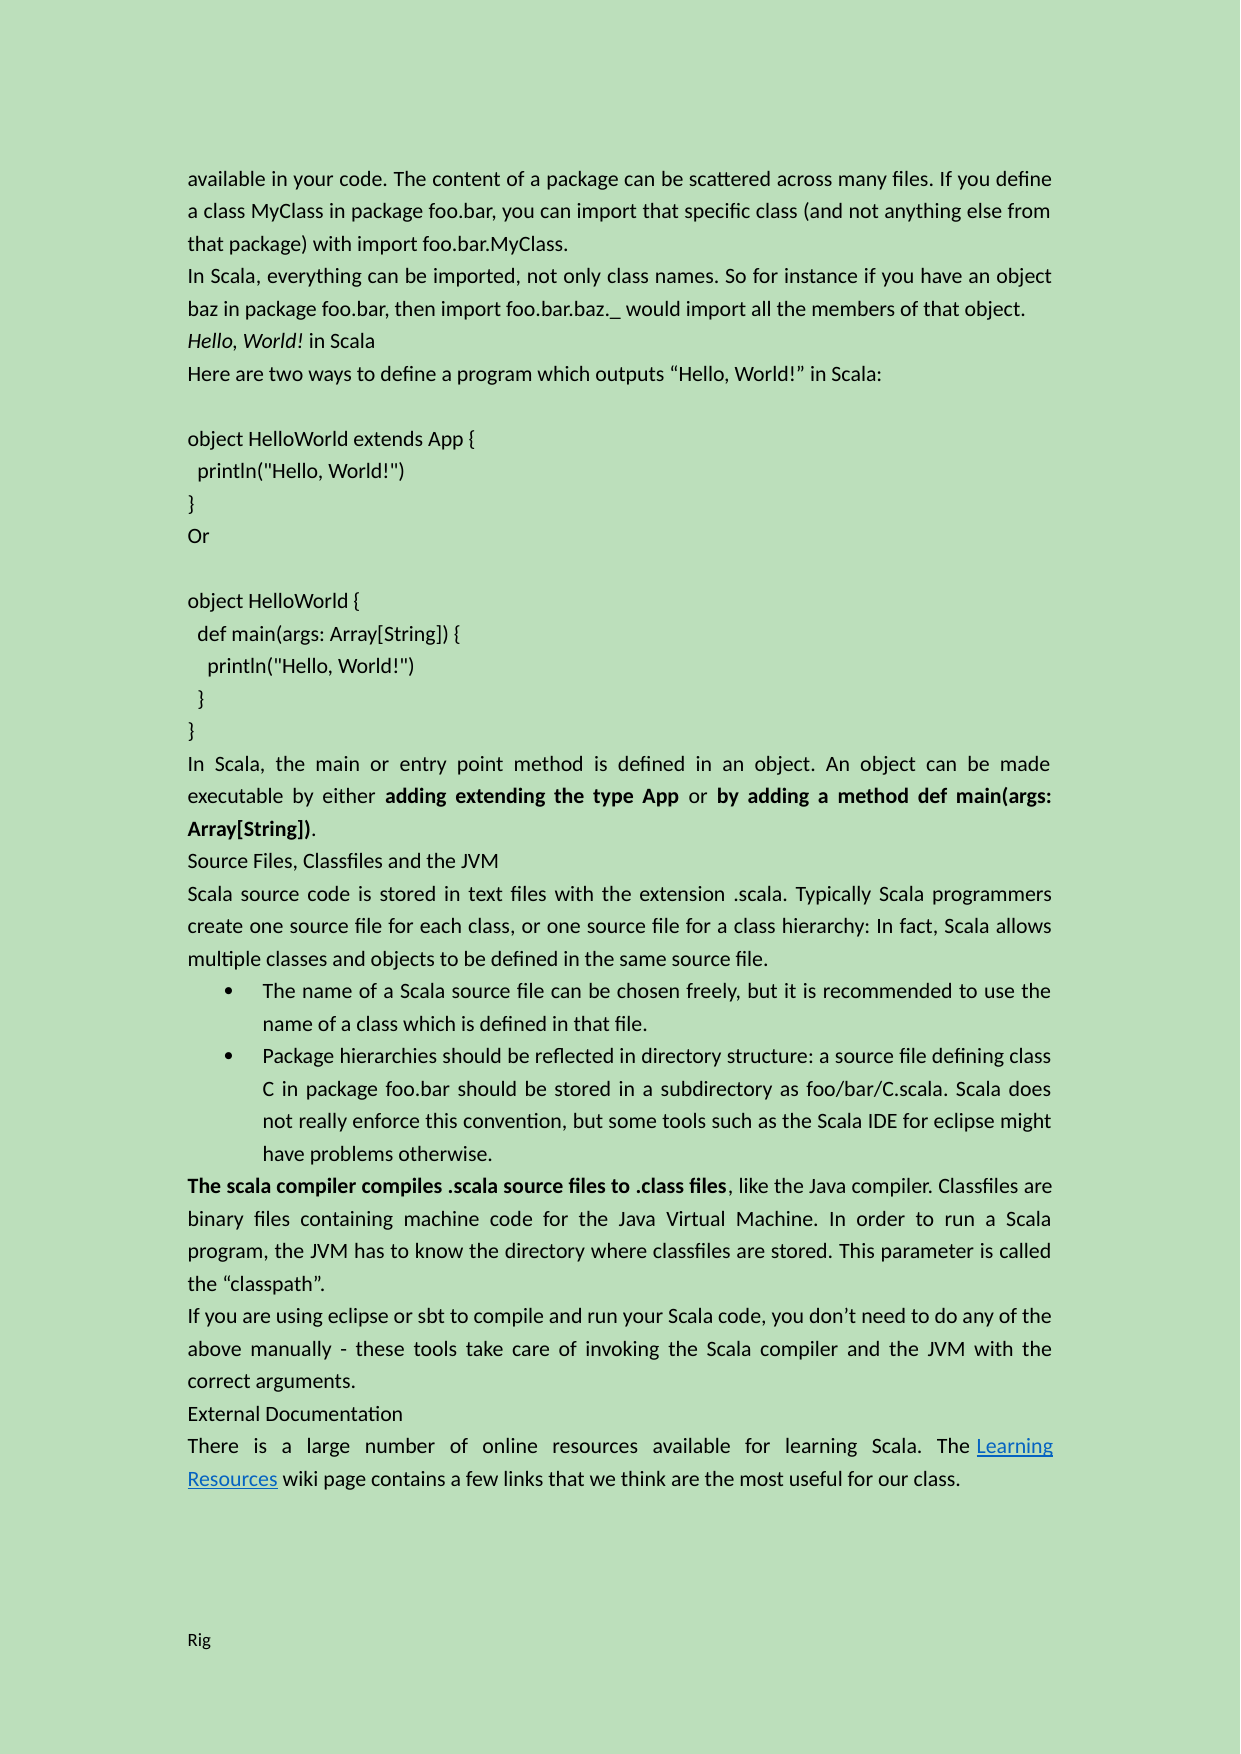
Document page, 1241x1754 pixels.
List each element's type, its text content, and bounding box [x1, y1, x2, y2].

text println("Hello, World!") [187, 649, 1053, 682]
text def main(args: Array[String]) { [187, 617, 1053, 649]
text } [187, 682, 1053, 714]
text In Scala, the main or entry point method is defined in an object. An object can be made executable by either adding extending the type App or by adding a method def main(args: Array[String]). [187, 747, 1053, 844]
text The scala compiler compiles .scala source files to .class files, like the Java compiler. Classfiles are binary files containing machine code for the Java Virtual Machine. In order to run a Scala program, the JVM has to know the directory where classfiles are stored. This parameter is called the “classpath”. [187, 1169, 1053, 1299]
text External Documentation [187, 1397, 1053, 1429]
text } [187, 714, 1053, 747]
text object HelloWorld extends App { [187, 422, 1053, 454]
text object HelloWorld { [187, 584, 1053, 617]
text Hello, World! in Scala [187, 324, 1053, 357]
text In Scala, everything can be imported, not only class names. So for instance if you have an object baz in package foo.bar, then import foo.bar.baz._ would import all the members of that object. [187, 259, 1053, 324]
text Or [187, 519, 1053, 552]
text Scala source code is stored in text files with the extension .scala. Typically Scala programmers create one source file for each class, or one source file for a class hierarchy: In fact, Scala allows multiple classes and objects to be defined in the same source file. [187, 877, 1053, 974]
list The name of a Scala source file can be chosen freely, but it is recommended to use the name of a class which is defined in that file. [225, 974, 1053, 1039]
list Package hierarchies should be reflected in directory structure: a source file defining class C in package foo.bar should be stored in a subdirectory as foo/bar/C.scala. Scala does not really enforce this convention, but some tools such as the Scala IDE for eclipse might have problems otherwise. [225, 1039, 1053, 1169]
text println("Hello, World!") [187, 454, 1053, 487]
text Source Files, Classfiles and the JVM [187, 844, 1053, 877]
text Here are two ways to define a program which outputs “Hello, World!” in Scala: [187, 357, 1053, 389]
text If you are using eclipse or sbt to compile and run your Scala code, you don’t need to do any of the above manually - these tools take care of invoking the Scala compiler and the JVM with the correct arguments. [187, 1299, 1053, 1397]
text There is a large number of online resources available for learning Scala. The Learning Resources wiki page contains a few links that we think are the most useful for our class. [187, 1429, 1053, 1494]
text } [187, 487, 1053, 519]
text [187, 162, 1053, 259]
